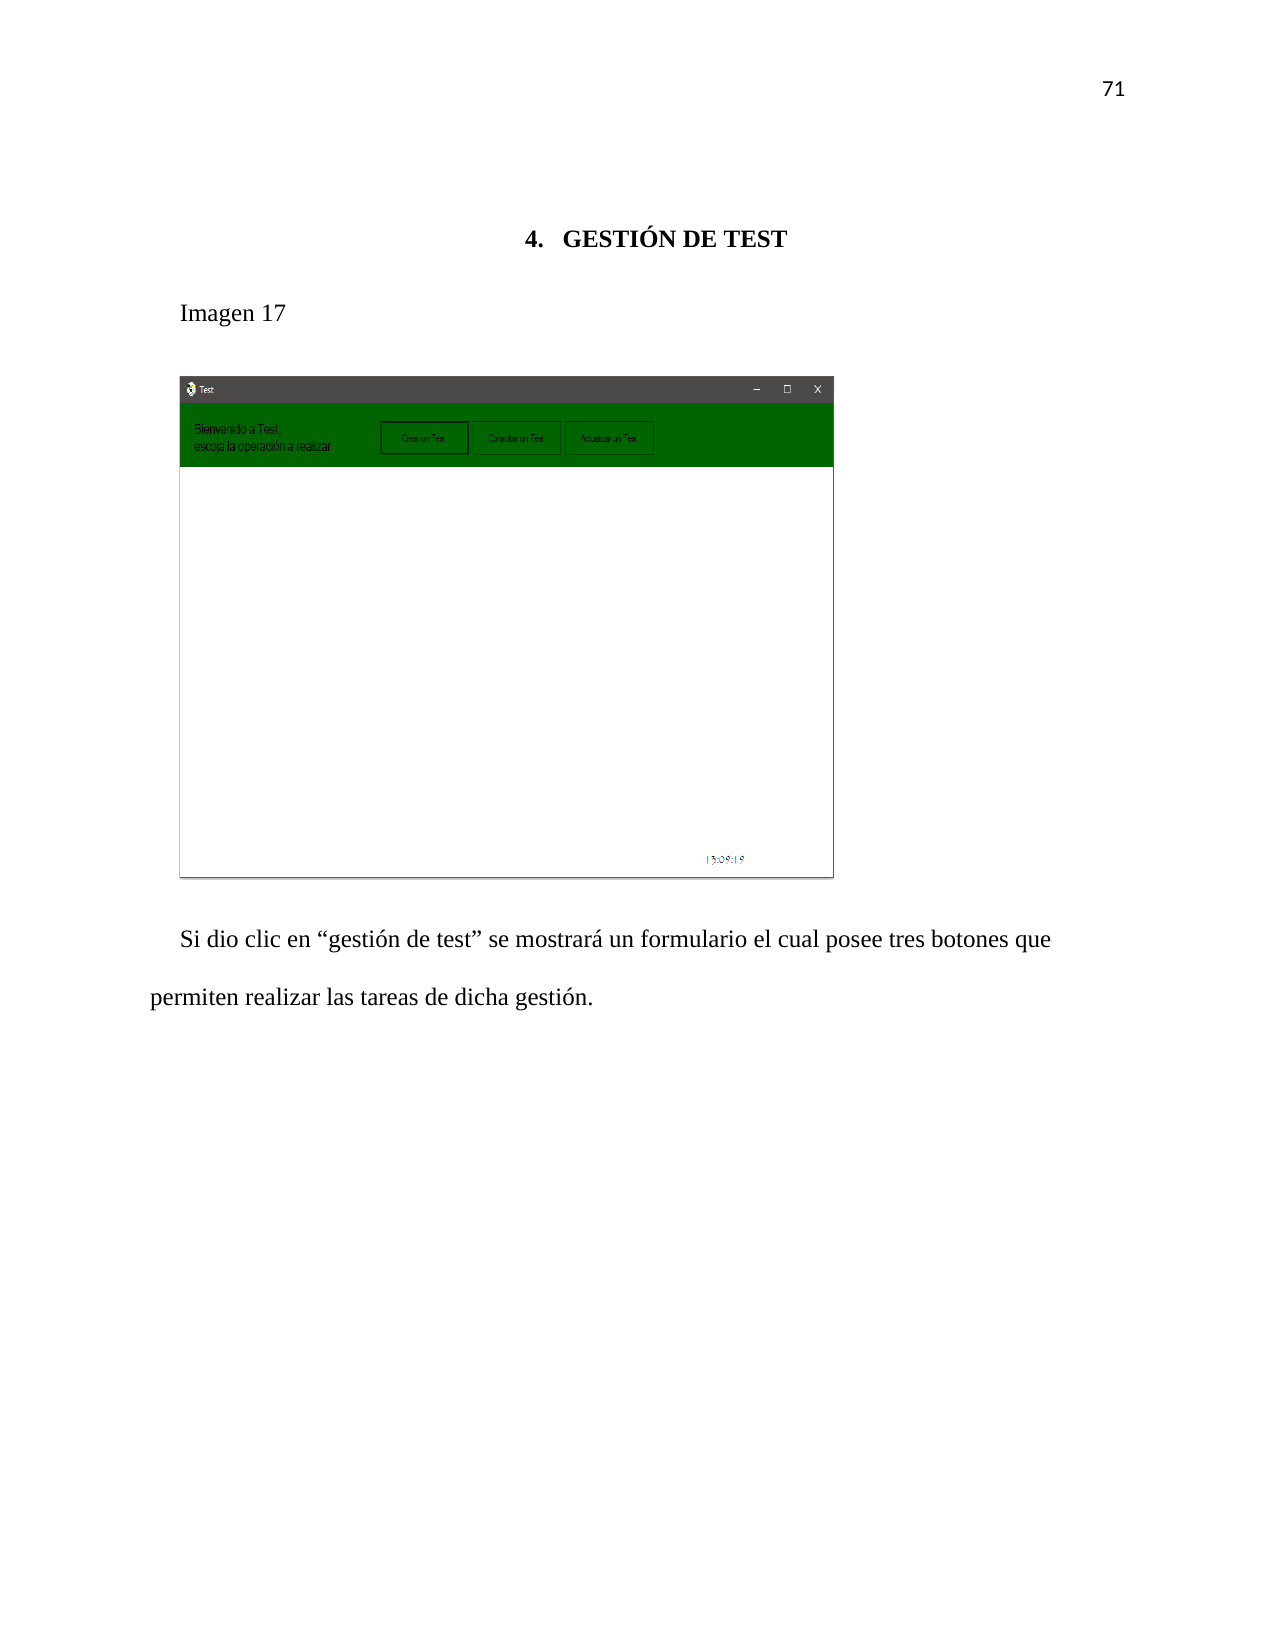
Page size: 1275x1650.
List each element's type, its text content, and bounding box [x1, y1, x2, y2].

text Imagen 17 [150, 298, 1125, 327]
picture [179, 376, 835, 880]
list GESTIÓN DE TEST [187, 224, 1125, 253]
text Si dio clic en “gestión de test” se mostrará un formulario el cual posee tres botones que permiten realizar las tareas de dicha gestión. [150, 924, 1125, 1011]
